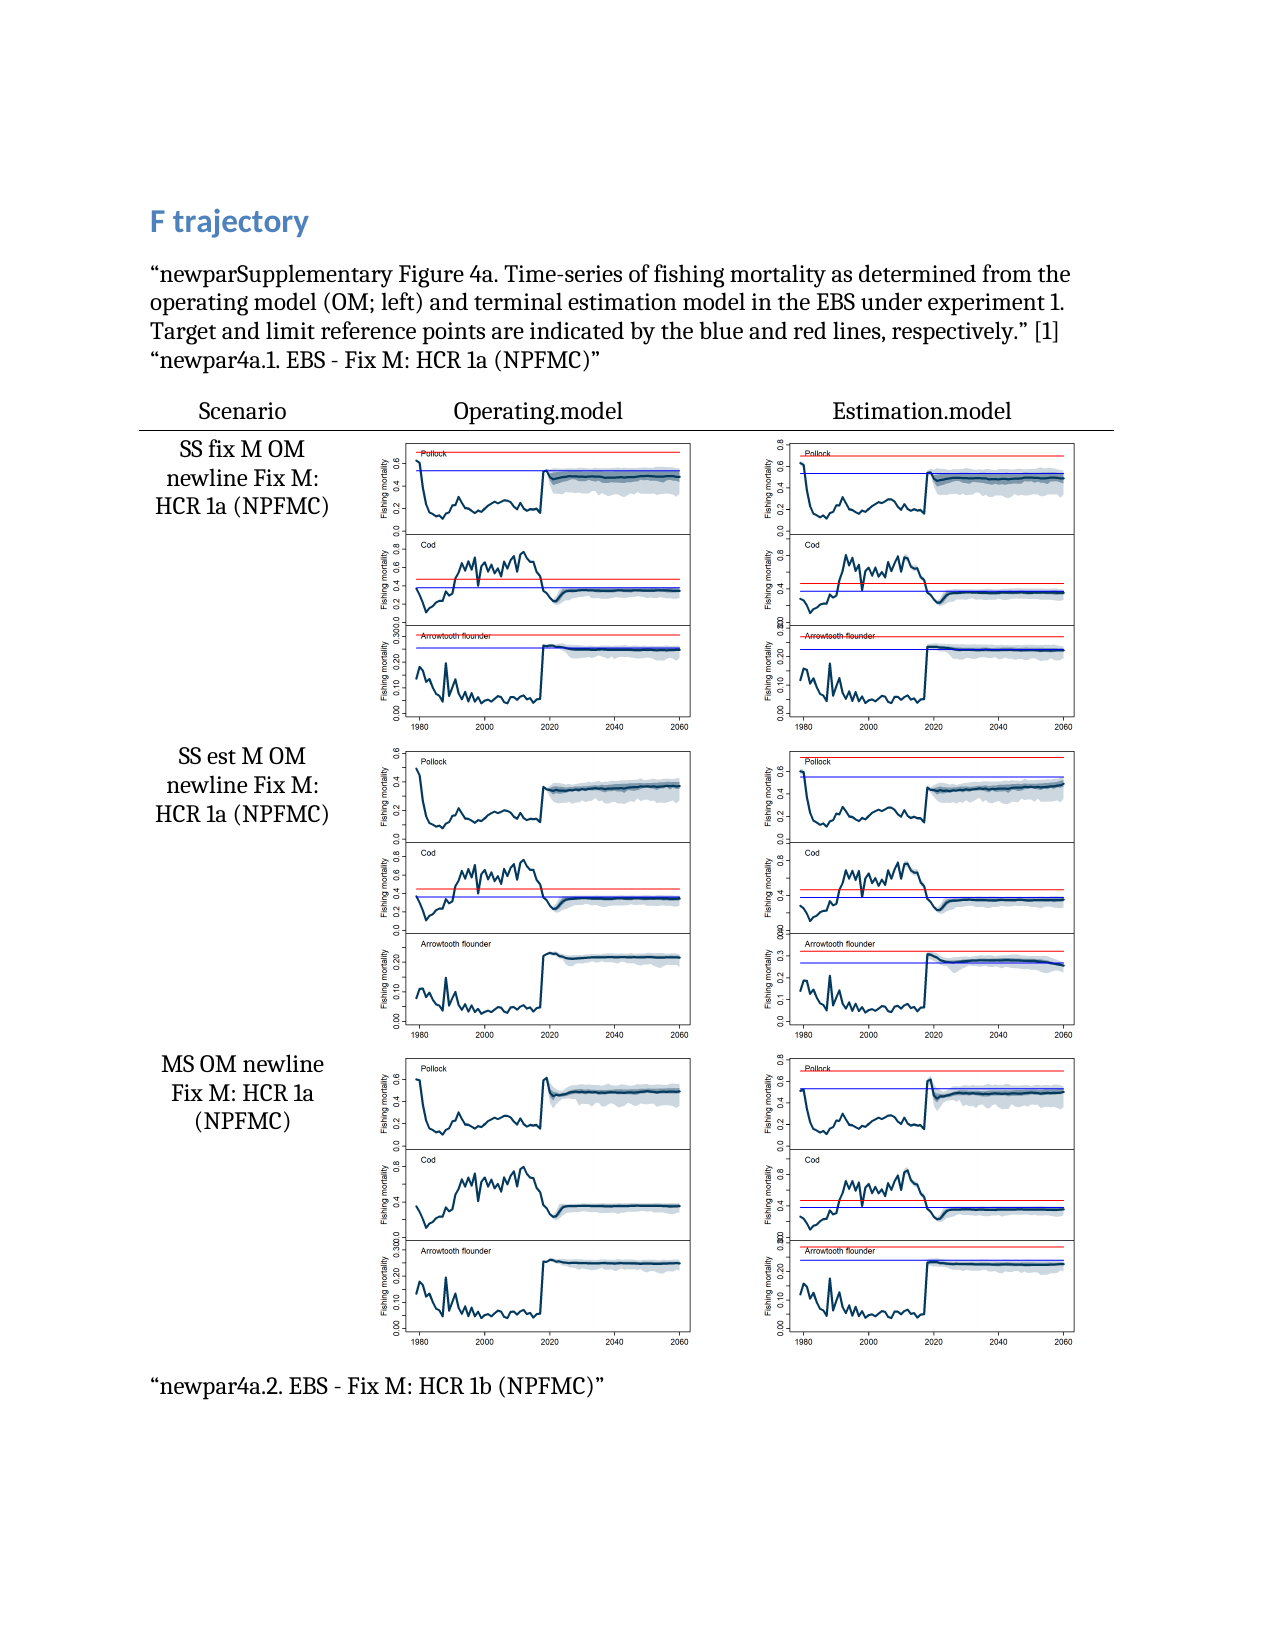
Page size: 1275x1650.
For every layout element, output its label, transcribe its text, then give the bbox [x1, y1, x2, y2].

picture [760, 1049, 1084, 1350]
picture [376, 1049, 700, 1350]
picture [376, 434, 700, 735]
table_cell MS OM newline Fix M: HCR 1a (NPFMC) [139, 1046, 346, 1353]
picture [760, 434, 1084, 735]
table_cell SS est M OM newline Fix M: HCR 1a (NPFMC) [139, 739, 346, 1046]
table_cell [730, 431, 1114, 738]
table_cell [346, 431, 730, 738]
table_cell [730, 1046, 1114, 1353]
subtitle F trajectory [150, 200, 1125, 241]
picture [760, 742, 1084, 1043]
picture [376, 742, 700, 1043]
table_cell [730, 739, 1114, 1046]
text “newparSupplementary Figure 4a. Time-series of fishing mortality as determined from the operating model (OM; left) and terminal estimation model in the EBS under experiment 1. Target and limit reference points are indicated by the blue and red lines, respectively.” [1] “newpar4a.1. EBS - Fix M: HCR 1a (NPFMC)” [150, 259, 1125, 374]
table_header Scenario [139, 393, 346, 429]
table_cell [346, 1046, 730, 1353]
table_cell [346, 739, 730, 1046]
table_header Operating.model [346, 393, 730, 429]
text “newpar4a.2. EBS - Fix M: HCR 1b (NPFMC)” [150, 1372, 1125, 1401]
table_cell SS fix M OM newline Fix M: HCR 1a (NPFMC) [139, 431, 346, 738]
table_header Estimation.model [730, 393, 1114, 429]
